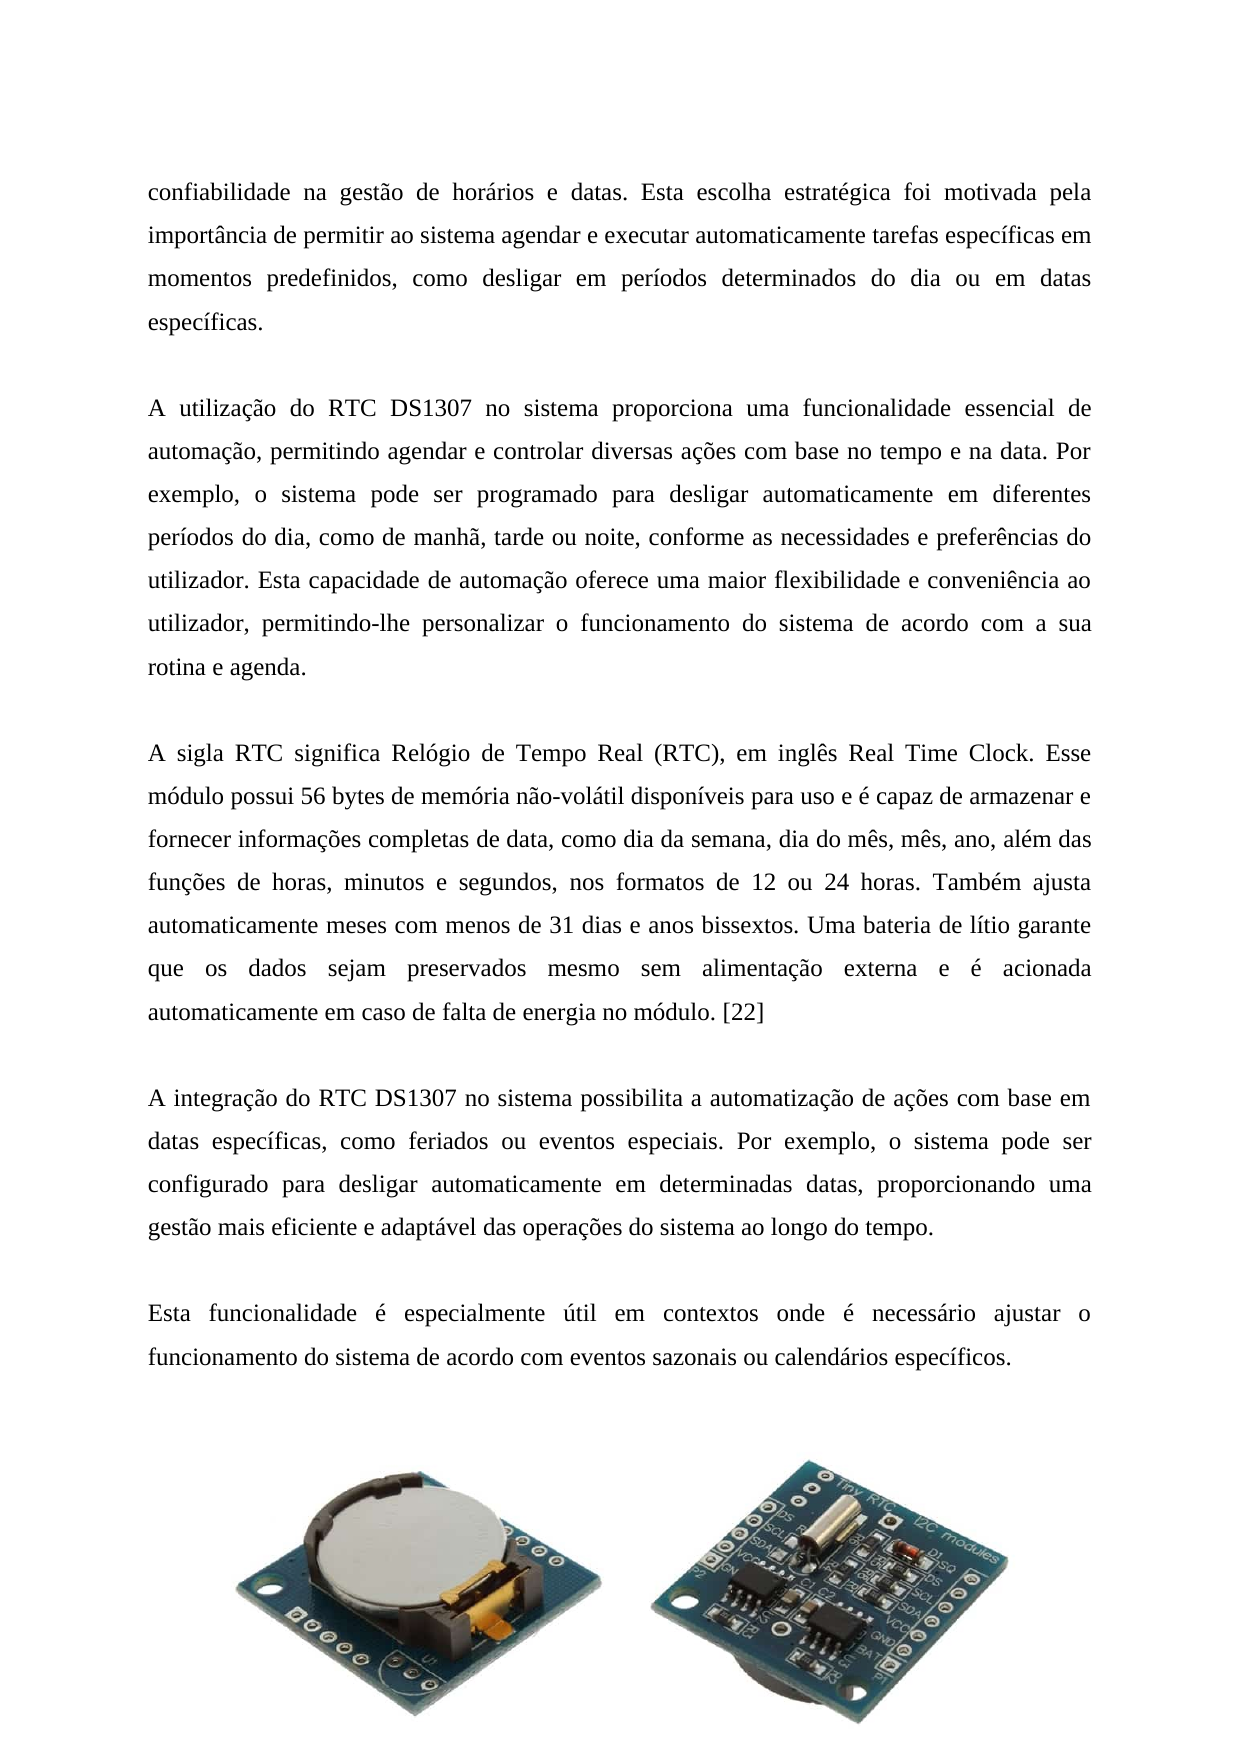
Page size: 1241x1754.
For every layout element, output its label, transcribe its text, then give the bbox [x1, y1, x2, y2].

text A utilização do RTC DS1307 no sistema proporciona uma funcionalidade essencial de automação, permitindo agendar e controlar diversas ações com base no tempo e na data. Por exemplo, o sistema pode ser programado para desligar automaticamente em diferentes períodos do dia, como de manhã, tarde ou noite, conforme as necessidades e preferências do utilizador. Esta capacidade de automação oferece uma maior flexibilidade e conveniência ao utilizador, permitindo-lhe personalizar o funcionamento do sistema de acordo com a sua rotina e agenda. [148, 393, 1092, 680]
text A sigla RTC significa Relógio de Tempo Real (RTC), em inglês Real Time Clock. Esse módulo possui 56 bytes de memória não-volátil disponíveis para uso e é capaz de armazenar e fornecer informações completas de data, como dia da semana, dia do mês, mês, ano, além das funções de horas, minutos e segundos, nos formatos de 12 ou 24 horas. Também ajusta automaticamente meses com menos de 31 dias e anos bissextos. Uma bateria de lítio garante que os dados sejam preservados mesmo sem alimentação externa e é acionada automaticamente em caso de falta de energia no módulo. [22] [148, 738, 1092, 1025]
text A integração do RTC DS1307 no sistema possibilita a automatização de ações com base em datas específicas, como feriados ou eventos especiais. Por exemplo, o sistema pode ser configurado para desligar automaticamente em determinadas datas, proporcionando uma gestão mais eficiente e adaptável das operações do sistema ao longo do tempo. [148, 1083, 1092, 1241]
text Esta funcionalidade é especialmente útil em contextos onde é necessário ajustar o funcionamento do sistema de acordo com eventos sazonais ou calendários específicos. [148, 1298, 1092, 1370]
picture [218, 1413, 1021, 1754]
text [148, 177, 1092, 335]
